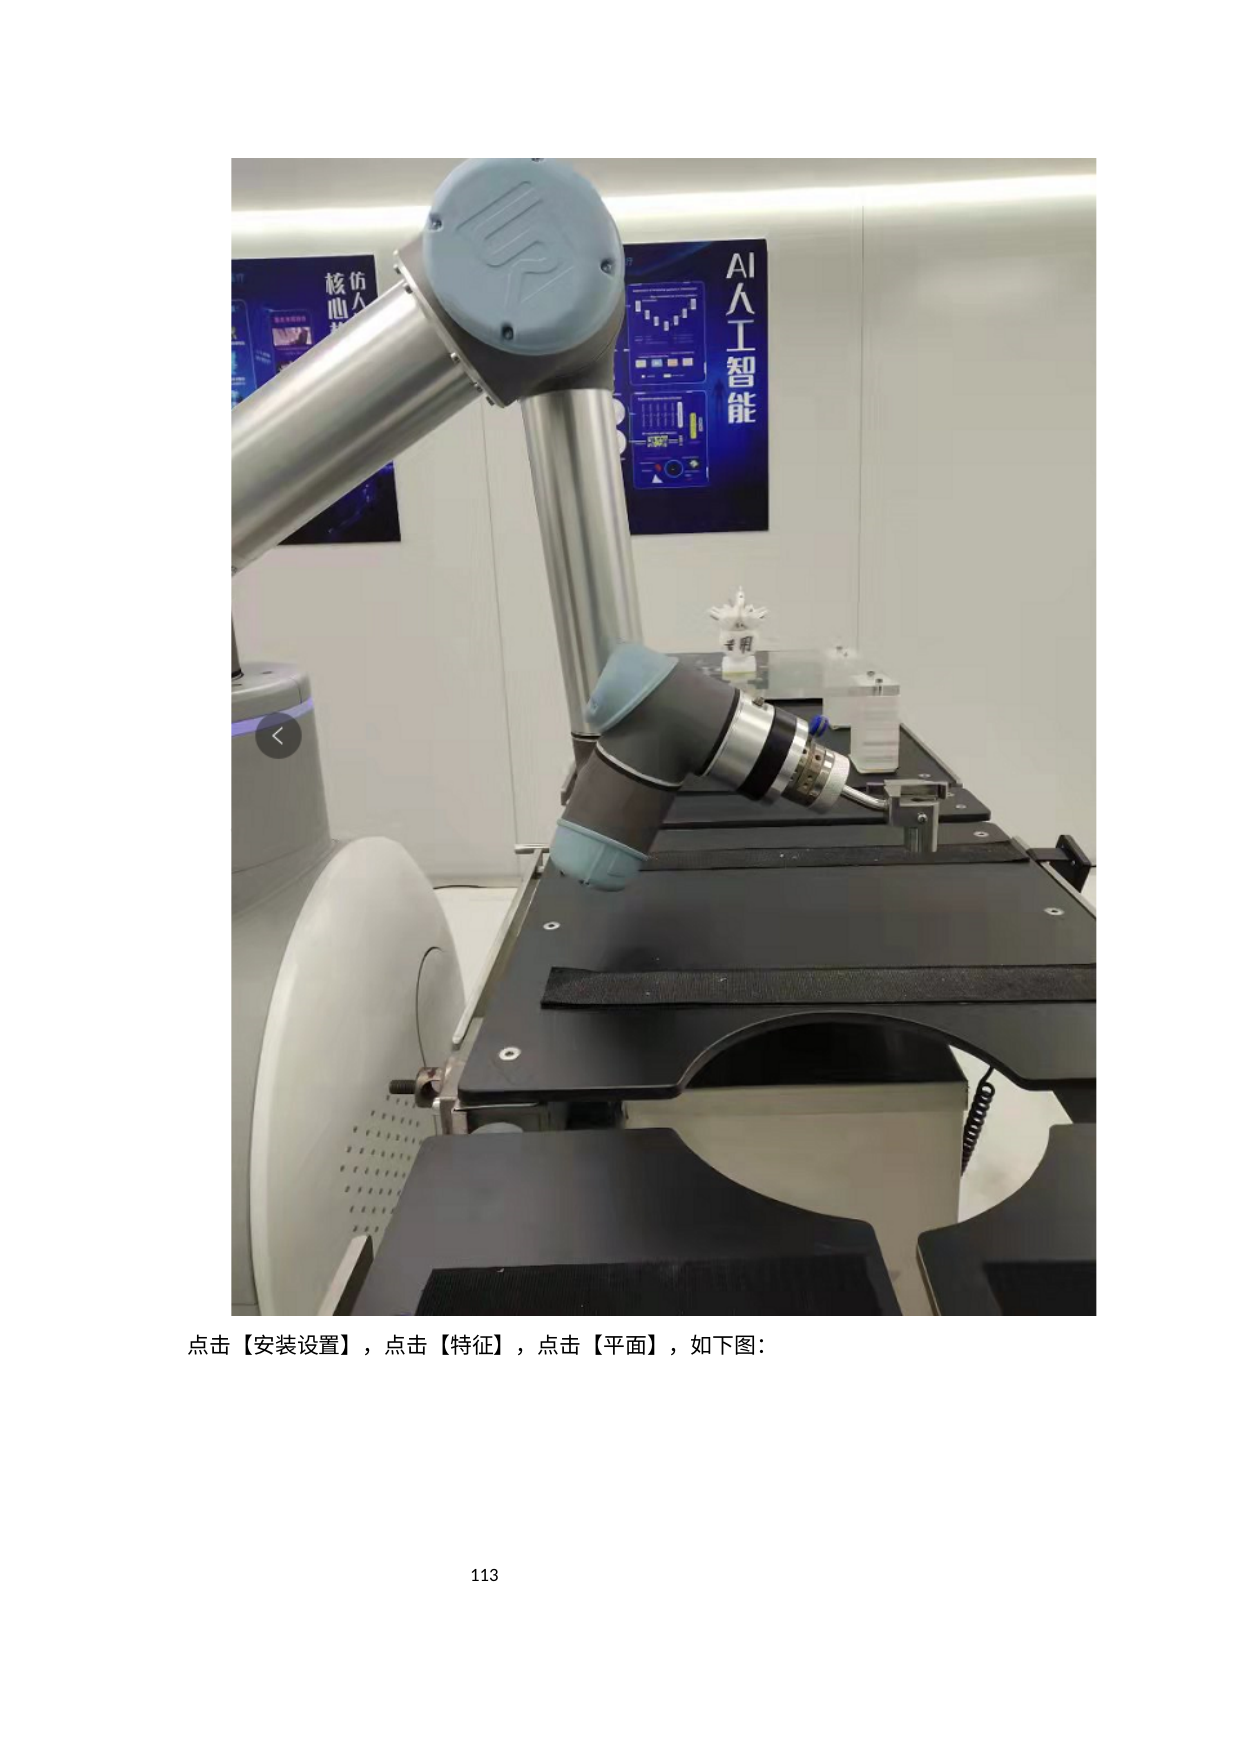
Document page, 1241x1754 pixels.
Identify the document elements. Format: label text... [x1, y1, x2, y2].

picture [231, 158, 1097, 1316]
text 点击【安装设置】，点击【特征】，点击【平面】，如下图： [187, 1328, 1053, 1361]
